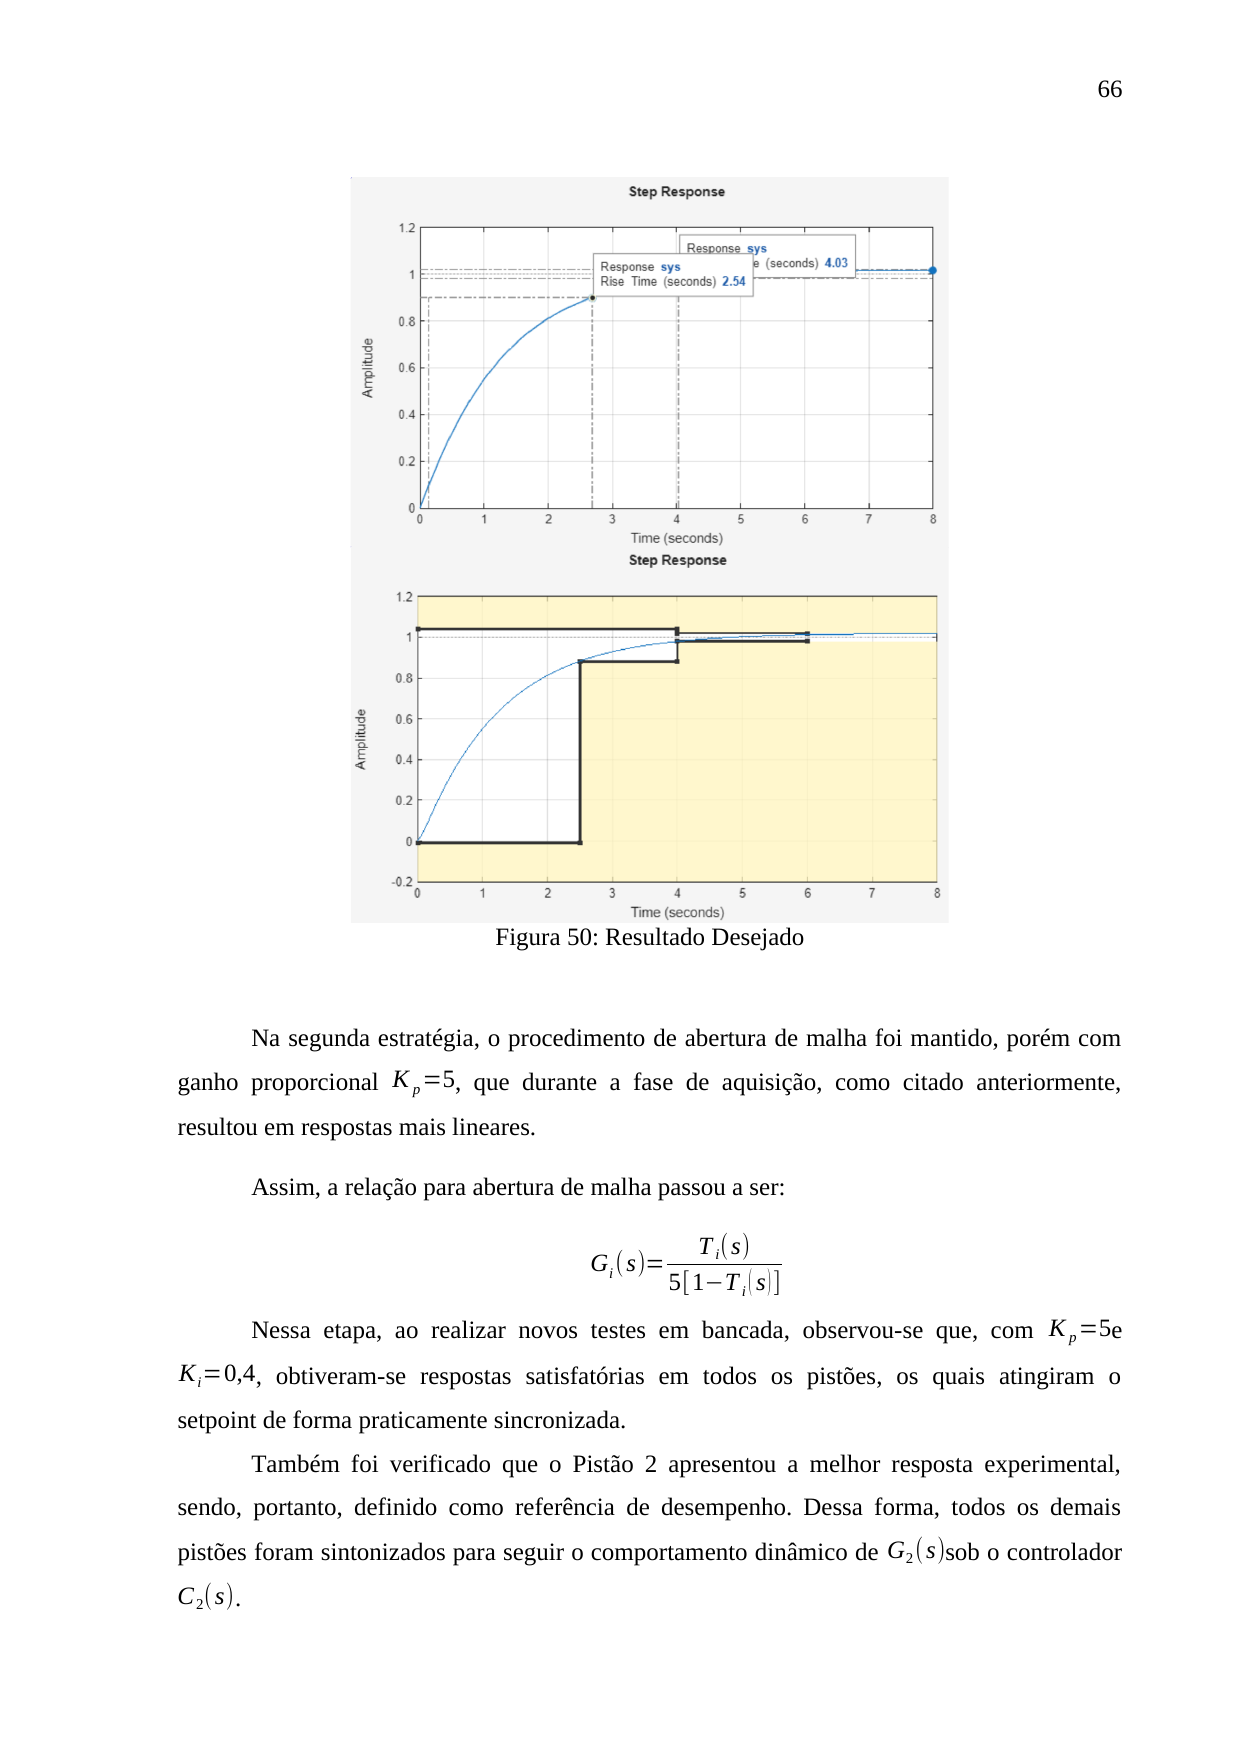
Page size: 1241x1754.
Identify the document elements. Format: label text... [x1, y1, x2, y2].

text Figura 50: Resultado Desejado [177, 922, 1122, 951]
picture [350, 177, 949, 923]
text Também foi verificado que o Pistão 2 apresentou a melhor resposta experimental, sendo, portanto, definido como referência de desempenho. Dessa forma, todos os demais pistões foram sintonizados para seguir o comportamento dinâmico de sob o controlador . [177, 1449, 1122, 1613]
text Assim, a relação para abertura de malha passou a ser: [177, 1172, 1122, 1200]
text Nessa etapa, ao realizar novos testes em bancada, observou-se que, com e , obtiveram-se respostas satisfatórias em todos os pistões, os quais atingiram o setpoint de forma praticamente sincronizada. [177, 1314, 1122, 1434]
text Na segunda estratégia, o procedimento de abertura de malha foi mantido, porém com ganho proporcional , que durante a fase de aquisição, como citado anteriormente, resultou em respostas mais lineares. [177, 1023, 1122, 1141]
